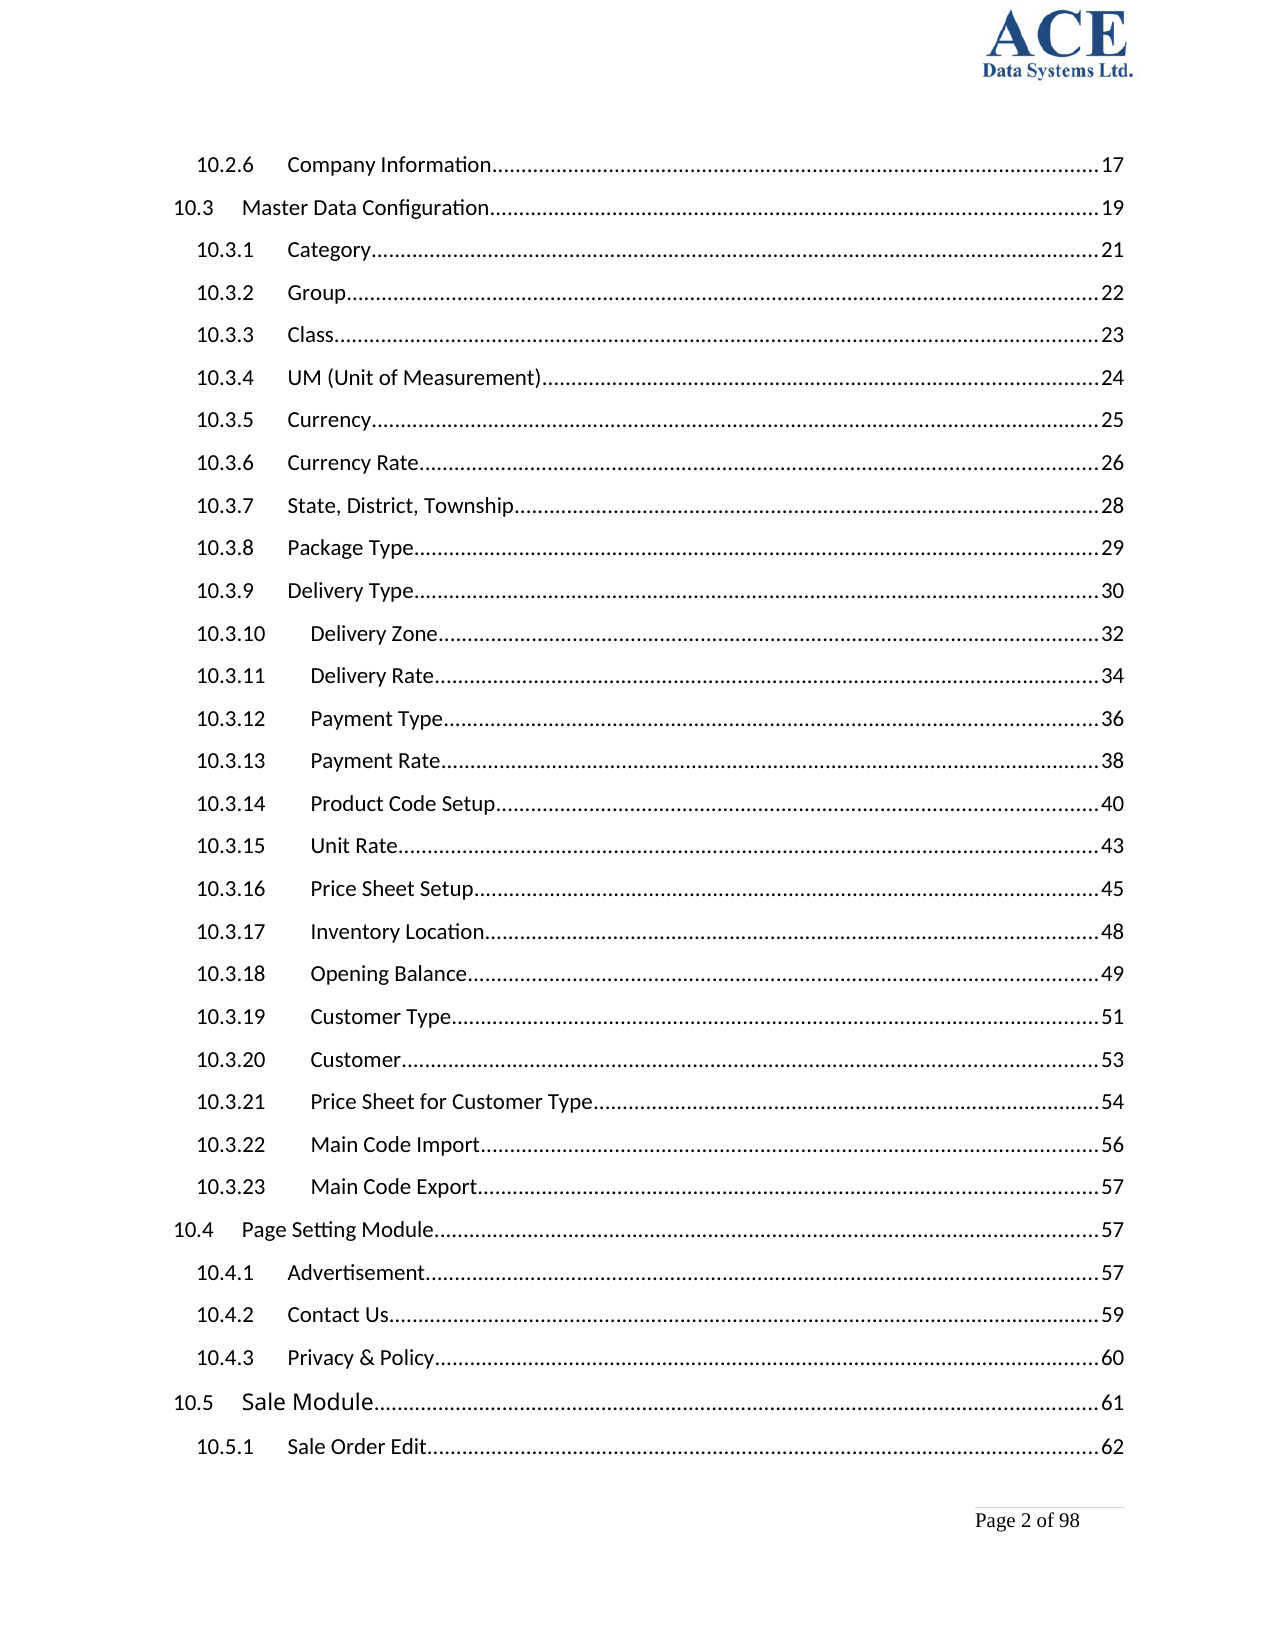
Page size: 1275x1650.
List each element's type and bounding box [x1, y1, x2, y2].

picture [975, 0, 1141, 87]
